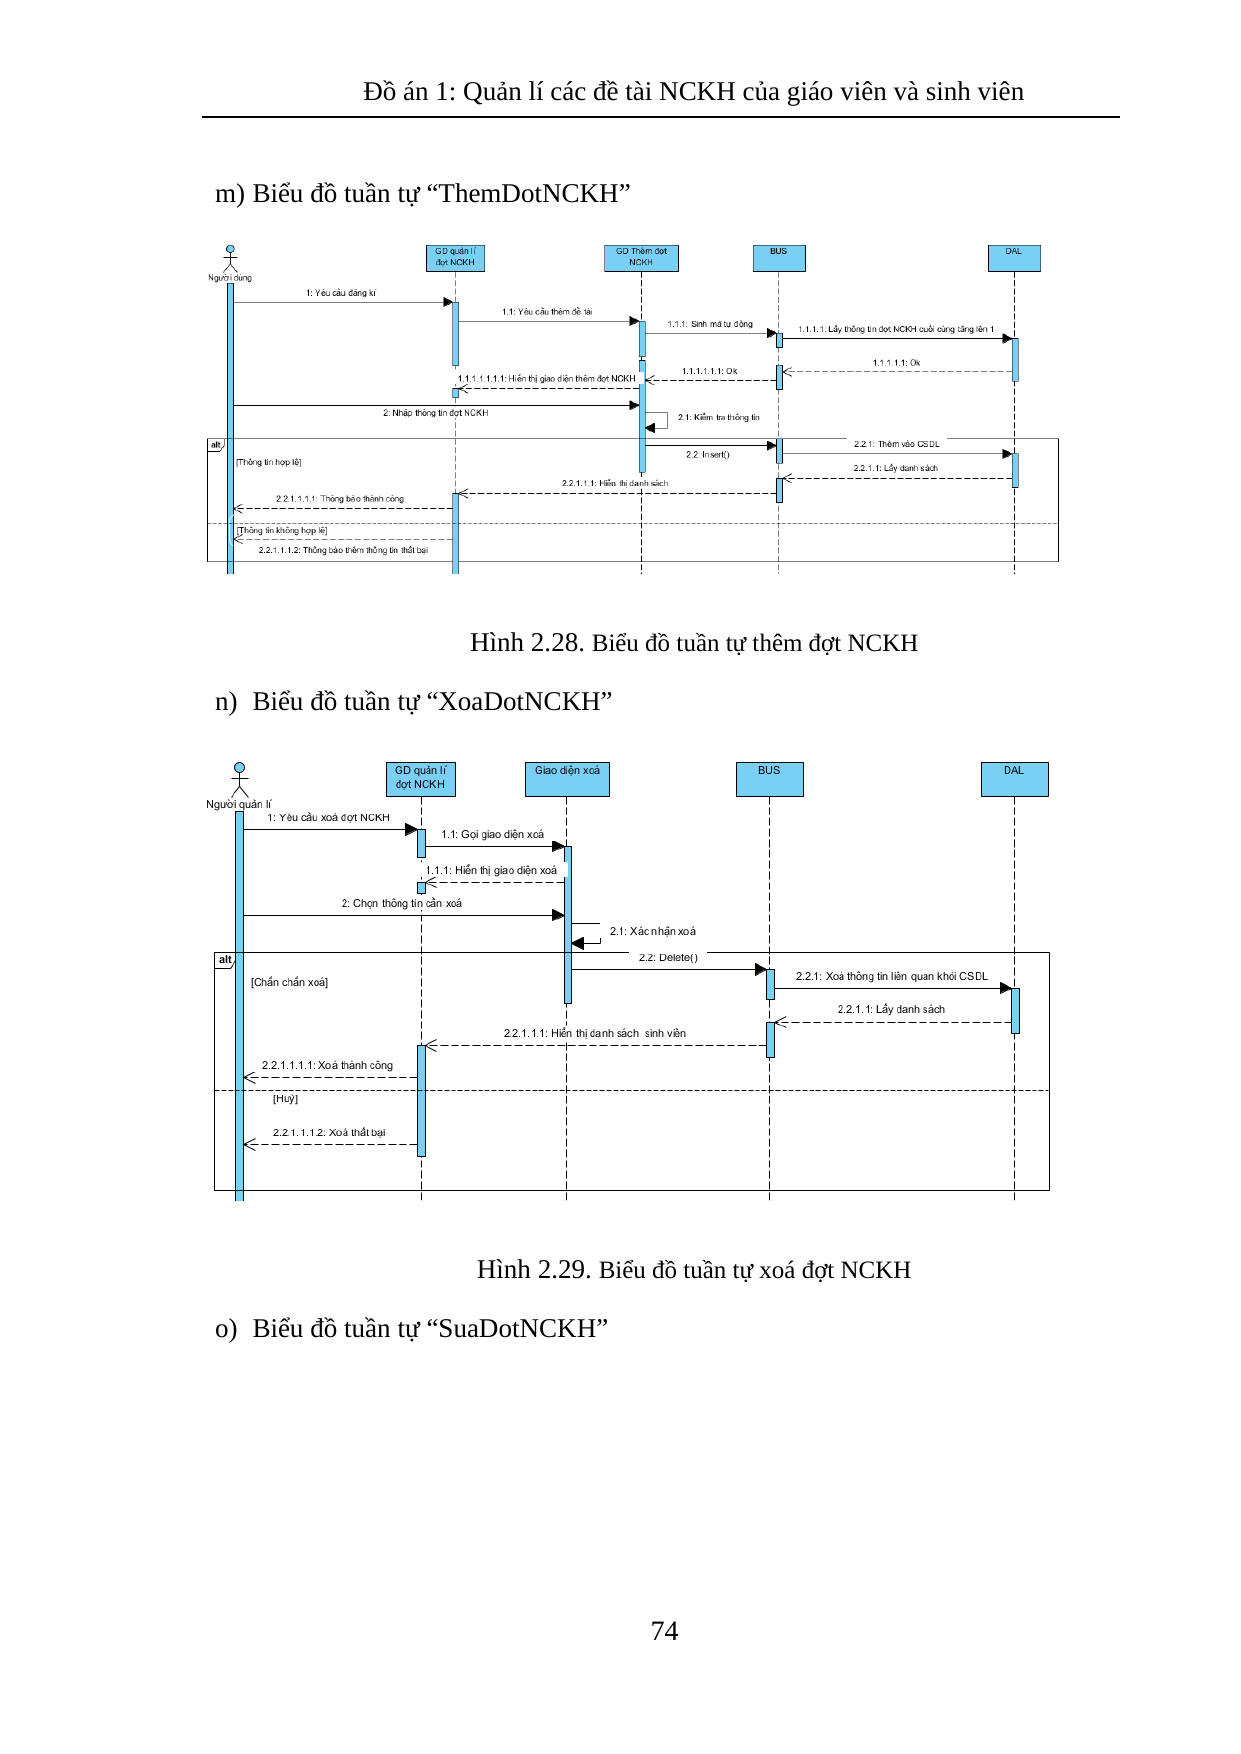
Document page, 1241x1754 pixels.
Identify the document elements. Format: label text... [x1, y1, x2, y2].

text Hình 2.28. Biểu đồ tuần tự thêm đợt NCKH [207, 626, 1122, 657]
list Biểu đồ tuần tự “ThemDotNCKH” [215, 177, 1122, 208]
text Hình 2.29. Biểu đồ tuần tự xoá đợt NCKH [207, 1253, 1122, 1284]
picture [206, 744, 1063, 1201]
picture [206, 236, 1063, 574]
list Biểu đồ tuần tự “XoaDotNCKH” [215, 685, 1122, 716]
list Biểu đồ tuần tự “SuaDotNCKH” [215, 1312, 1122, 1343]
